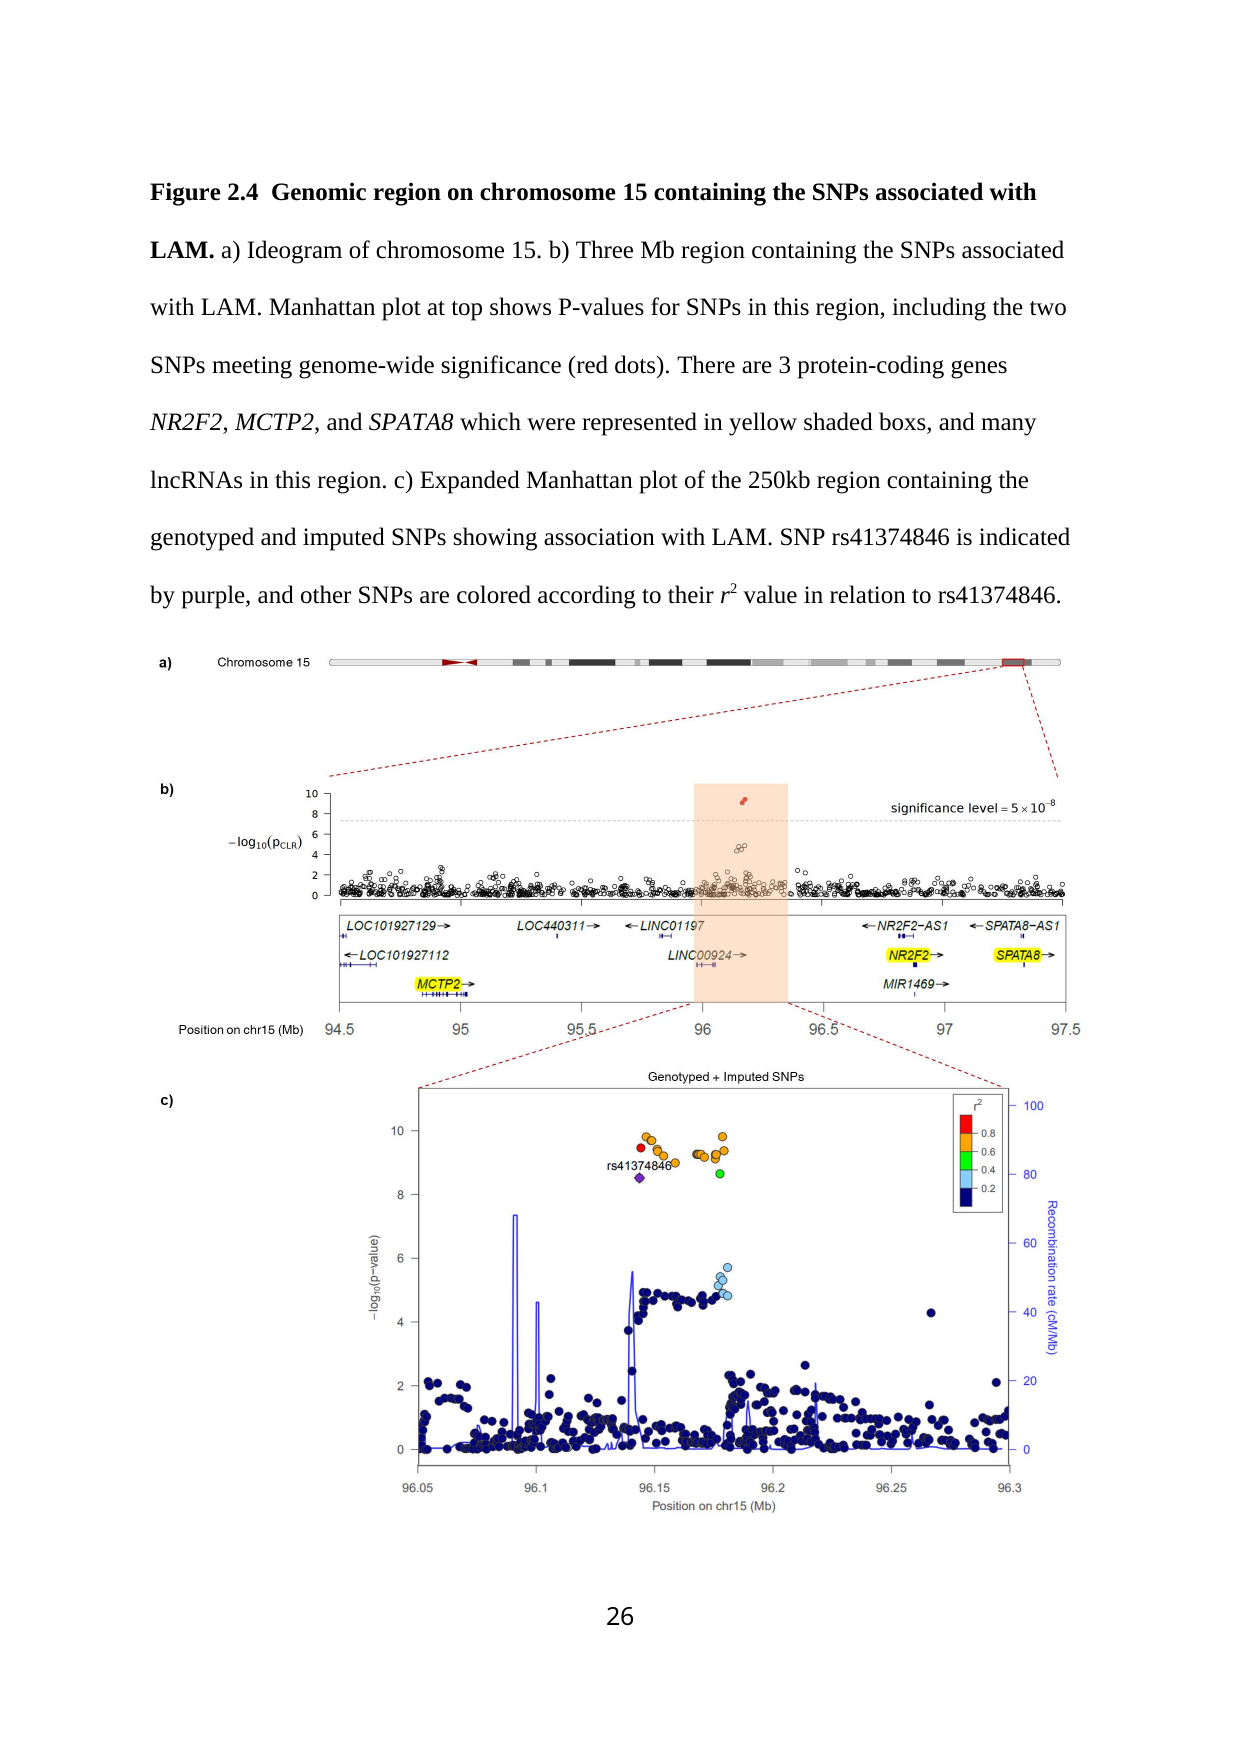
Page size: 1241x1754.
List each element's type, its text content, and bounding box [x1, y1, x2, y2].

text Figure 2.4 Genomic region on chromosome 15 containing the SNPs associated with LAM. a) Ideogram of chromosome 15. b) Three Mb region containing the SNPs associated with LAM. Manhattan plot at top shows P-values for SNPs in this region, including the two SNPs meeting genome-wide significance (red dots). There are 3 protein-coding genes NR2F2, MCTP2, and SPATA8 which were represented in yellow shaded boxs, and many lncRNAs in this region. c) Expanded Manhattan plot of the 250kb region containing the genotyped and imputed SNPs showing association with LAM. SNP rs41374846 is indicated by purple, and other SNPs are colored according to their r2 value in relation to rs41374846. [150, 177, 1090, 608]
picture [150, 649, 1091, 1522]
